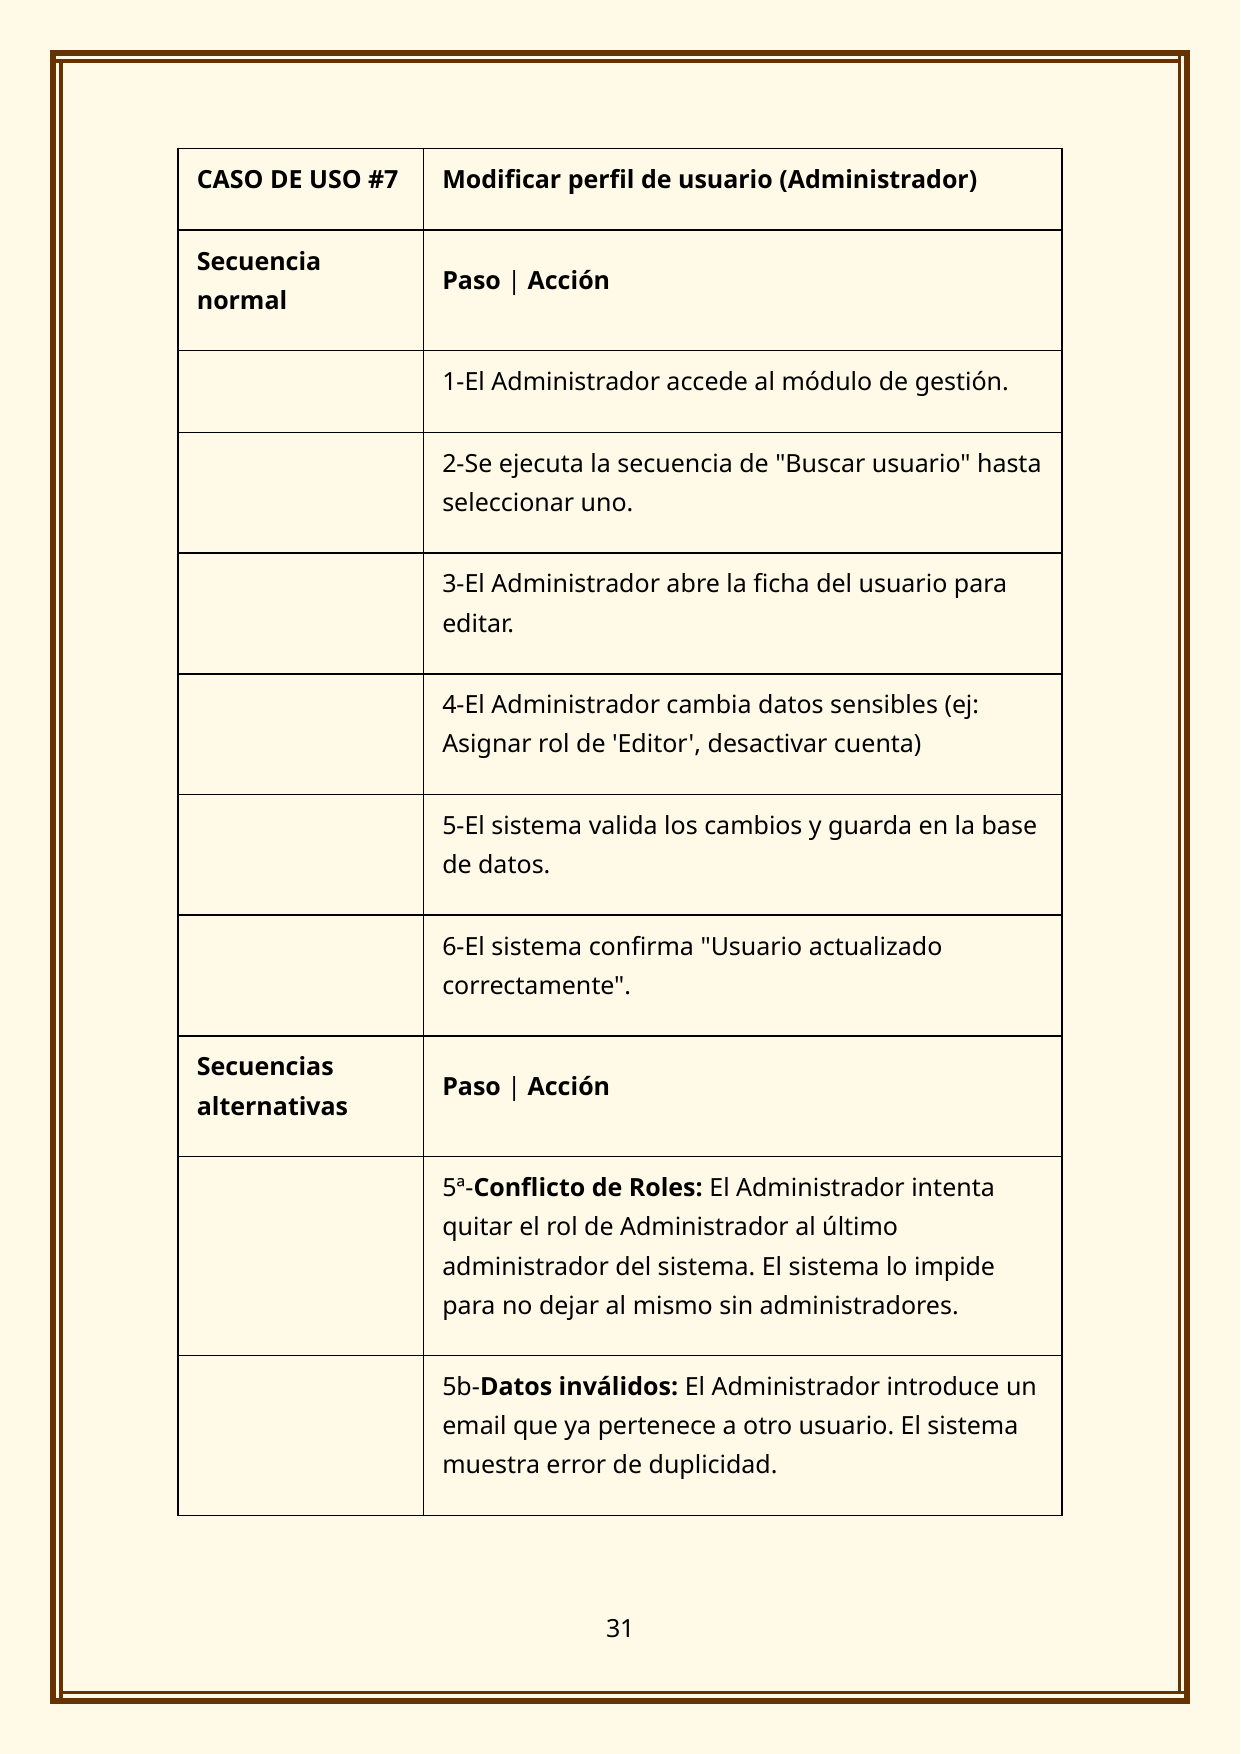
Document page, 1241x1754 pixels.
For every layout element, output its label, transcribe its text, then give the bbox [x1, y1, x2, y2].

table_cell [179, 675, 423, 793]
table_cell [179, 554, 423, 673]
table_cell [179, 795, 423, 914]
table_cell 2-Se ejecuta la secuencia de "Buscar usuario" hasta seleccionar uno. [424, 433, 1061, 552]
table_cell Secuencias alternativas [179, 1037, 423, 1156]
table_cell 5-El sistema valida los cambios y guarda en la base de datos. [424, 795, 1061, 914]
table_cell Secuencia normal [179, 231, 423, 350]
table_cell [179, 1157, 423, 1355]
table_cell [179, 351, 423, 431]
table_cell 5b-Datos inválidos: El Administrador introduce un email que ya pertenece a otro usuario. El sistema muestra error de duplicidad. [424, 1356, 1061, 1515]
table_cell 4-El Administrador cambia datos sensibles (ej: Asignar rol de 'Editor', desactivar cuenta) [424, 675, 1061, 793]
table_header Modificar perfil de usuario (Administrador) [424, 149, 1061, 229]
table_cell 6-El sistema confirma "Usuario actualizado correctamente". [424, 916, 1061, 1035]
table_cell 3-El Administrador abre la ficha del usuario para editar. [424, 554, 1061, 673]
table_header CASO DE USO #7 [179, 149, 423, 229]
table_cell [179, 1356, 423, 1515]
table_cell Paso | Acción [424, 231, 1061, 350]
table_cell 5ª-Conflicto de Roles: El Administrador intenta quitar el rol de Administrador al último administrador del sistema. El sistema lo impide para no dejar al mismo sin administradores. [424, 1157, 1061, 1355]
table_cell [179, 916, 423, 1035]
table_cell [179, 433, 423, 552]
table_cell 1-El Administrador accede al módulo de gestión. [424, 351, 1061, 431]
table_cell Paso | Acción [424, 1037, 1061, 1156]
